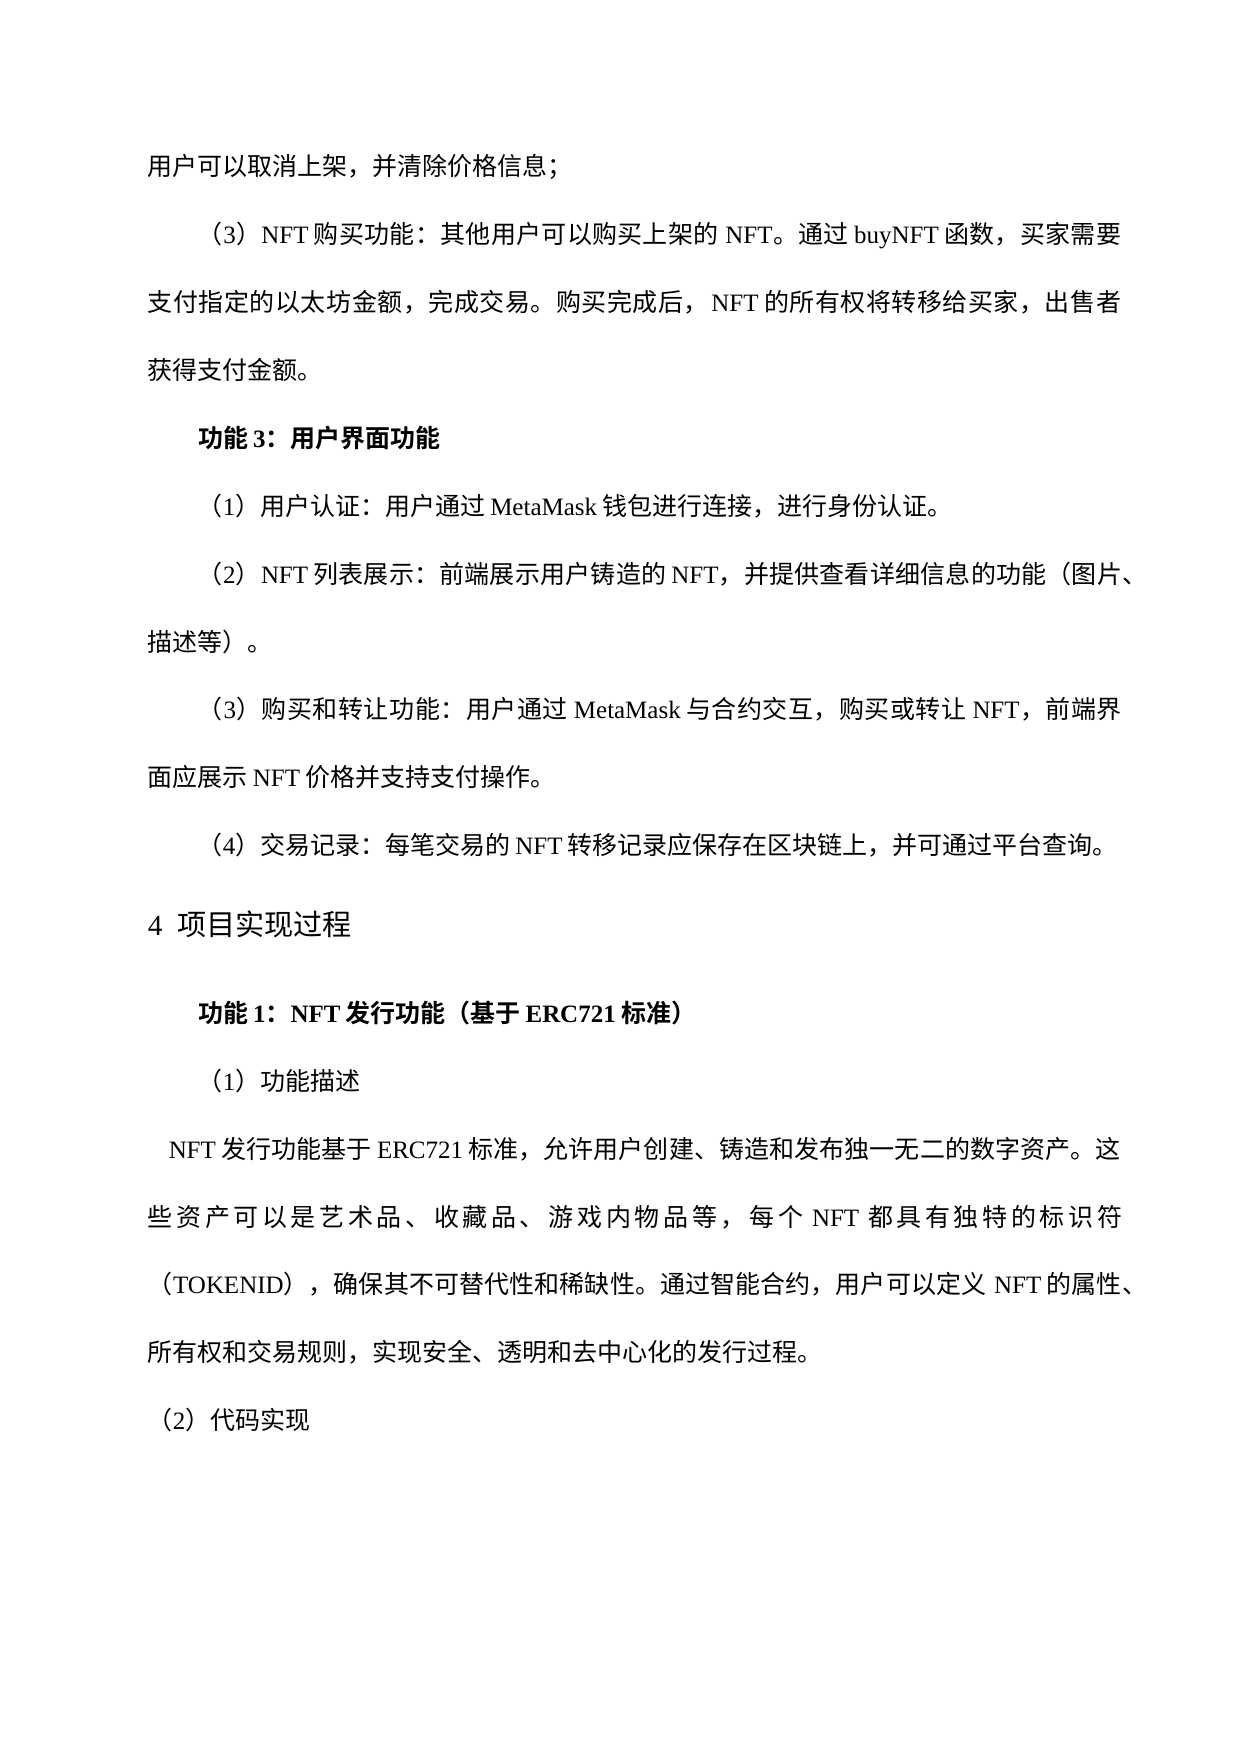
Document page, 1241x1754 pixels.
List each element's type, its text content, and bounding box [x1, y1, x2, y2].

text 功能3：用户界面功能 [148, 402, 1122, 470]
text （2）NFT列表展示：前端展示用户铸造的NFT，并提供查看详细信息的功能（图片、描述等）。 [148, 538, 1122, 674]
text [148, 131, 1122, 199]
text NFT发行功能基于ERC721标准，允许用户创建、铸造和发布独一无二的数字资产。这些资产可以是艺术品、收藏品、游戏内物品等，每个NFT都具有独特的标识符（TOKENID），确保其不可替代性和稀缺性。通过智能合约，用户可以定义NFT的属性、所有权和交易规则，实现安全、透明和去中心化的发行过程。 [148, 1113, 1122, 1385]
list 代码实现 [148, 1385, 1122, 1453]
text （1）功能描述 [148, 1045, 1122, 1113]
text （1）用户认证：用户通过MetaMask钱包进行连接，进行身份认证。 [148, 470, 1122, 538]
text 功能1：NFT发行功能（基于ERC721标准） [148, 977, 1122, 1045]
subtitle 4 项目实现过程 [148, 888, 1122, 956]
text （3）NFT购买功能：其他用户可以购买上架的NFT。通过buyNFT函数，买家需要支付指定的以太坊金额，完成交易。购买完成后，NFT的所有权将转移给买家，出售者获得支付金额。 [148, 199, 1122, 402]
text （4）交易记录：每笔交易的NFT转移记录应保存在区块链上，并可通过平台查询。 [148, 810, 1122, 878]
text （3）购买和转让功能：用户通过MetaMask与合约交互，购买或转让NFT，前端界面应展示NFT价格并支持支付操作。 [148, 674, 1122, 810]
